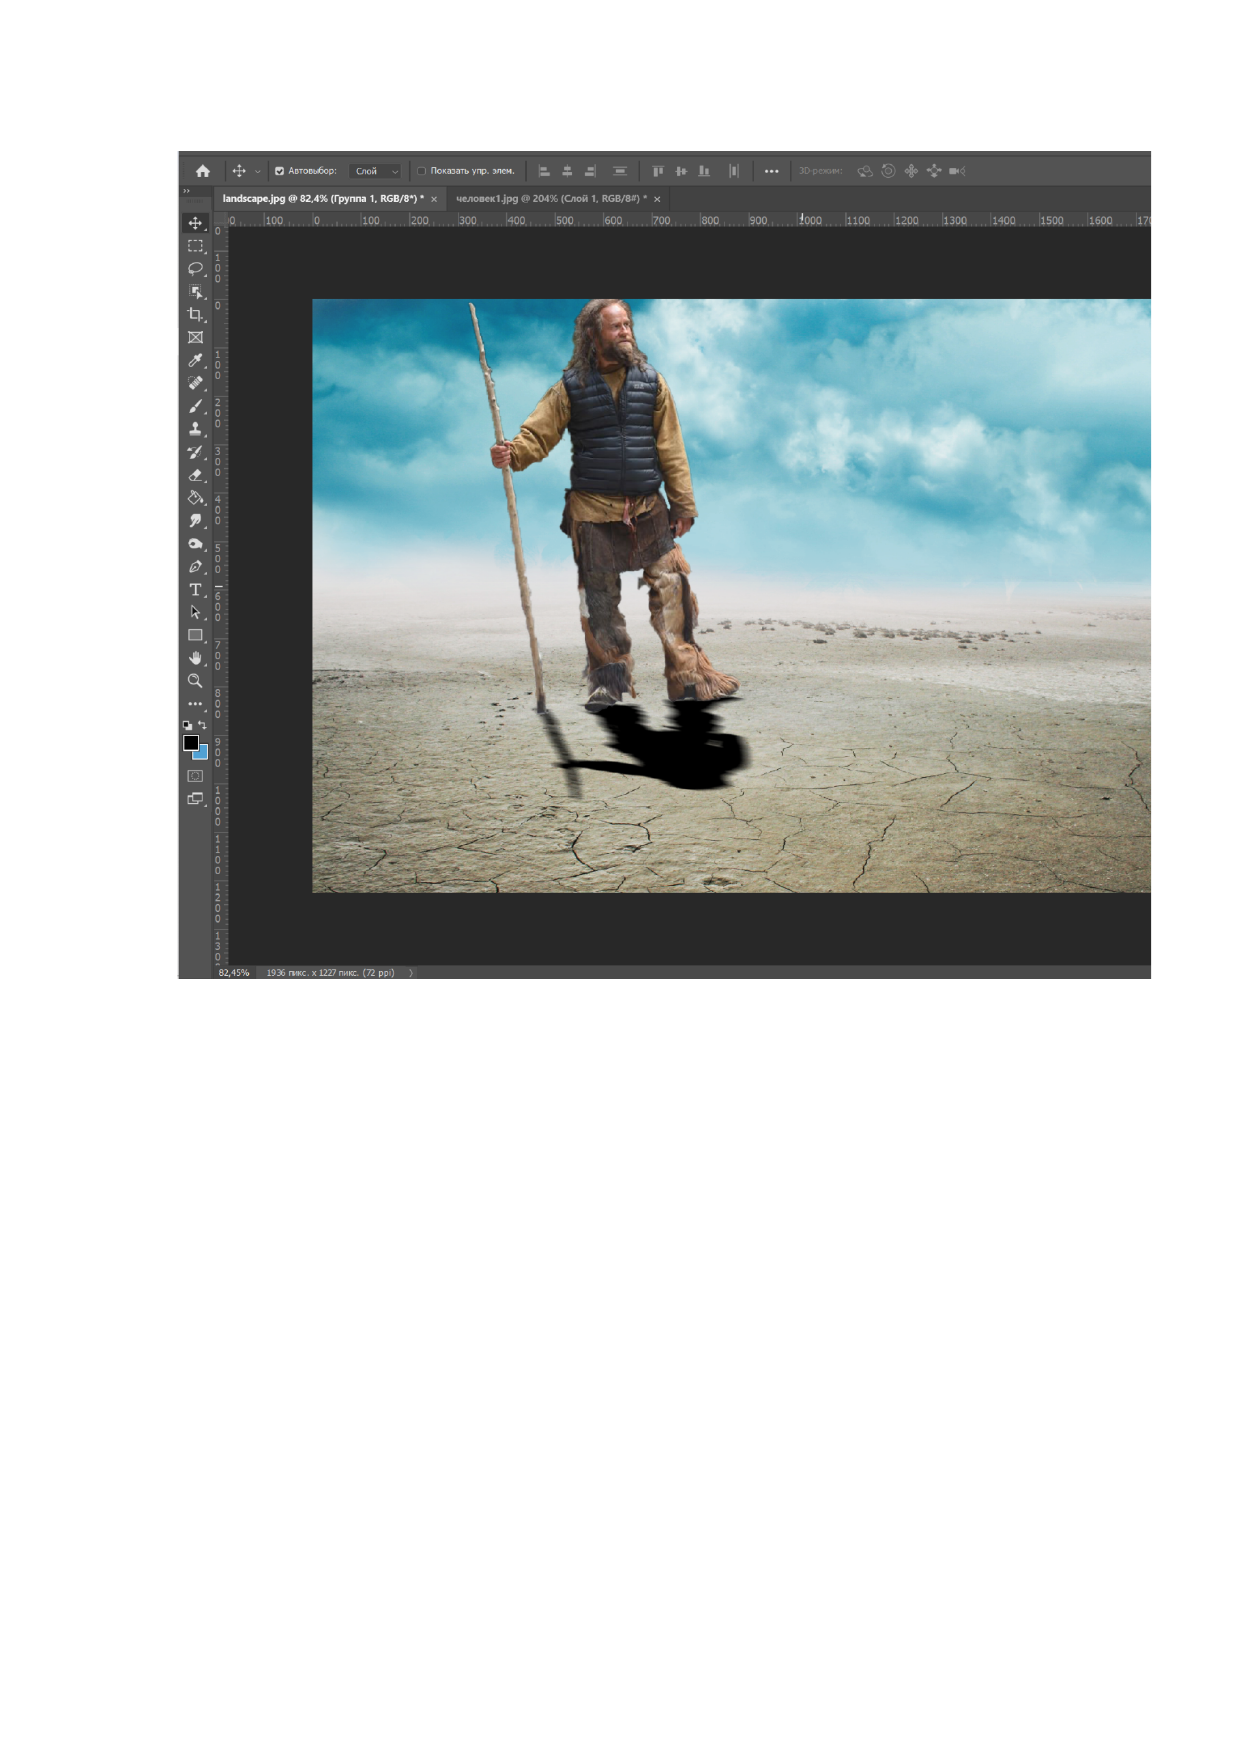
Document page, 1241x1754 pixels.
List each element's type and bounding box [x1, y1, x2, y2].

picture [177, 151, 1152, 979]
